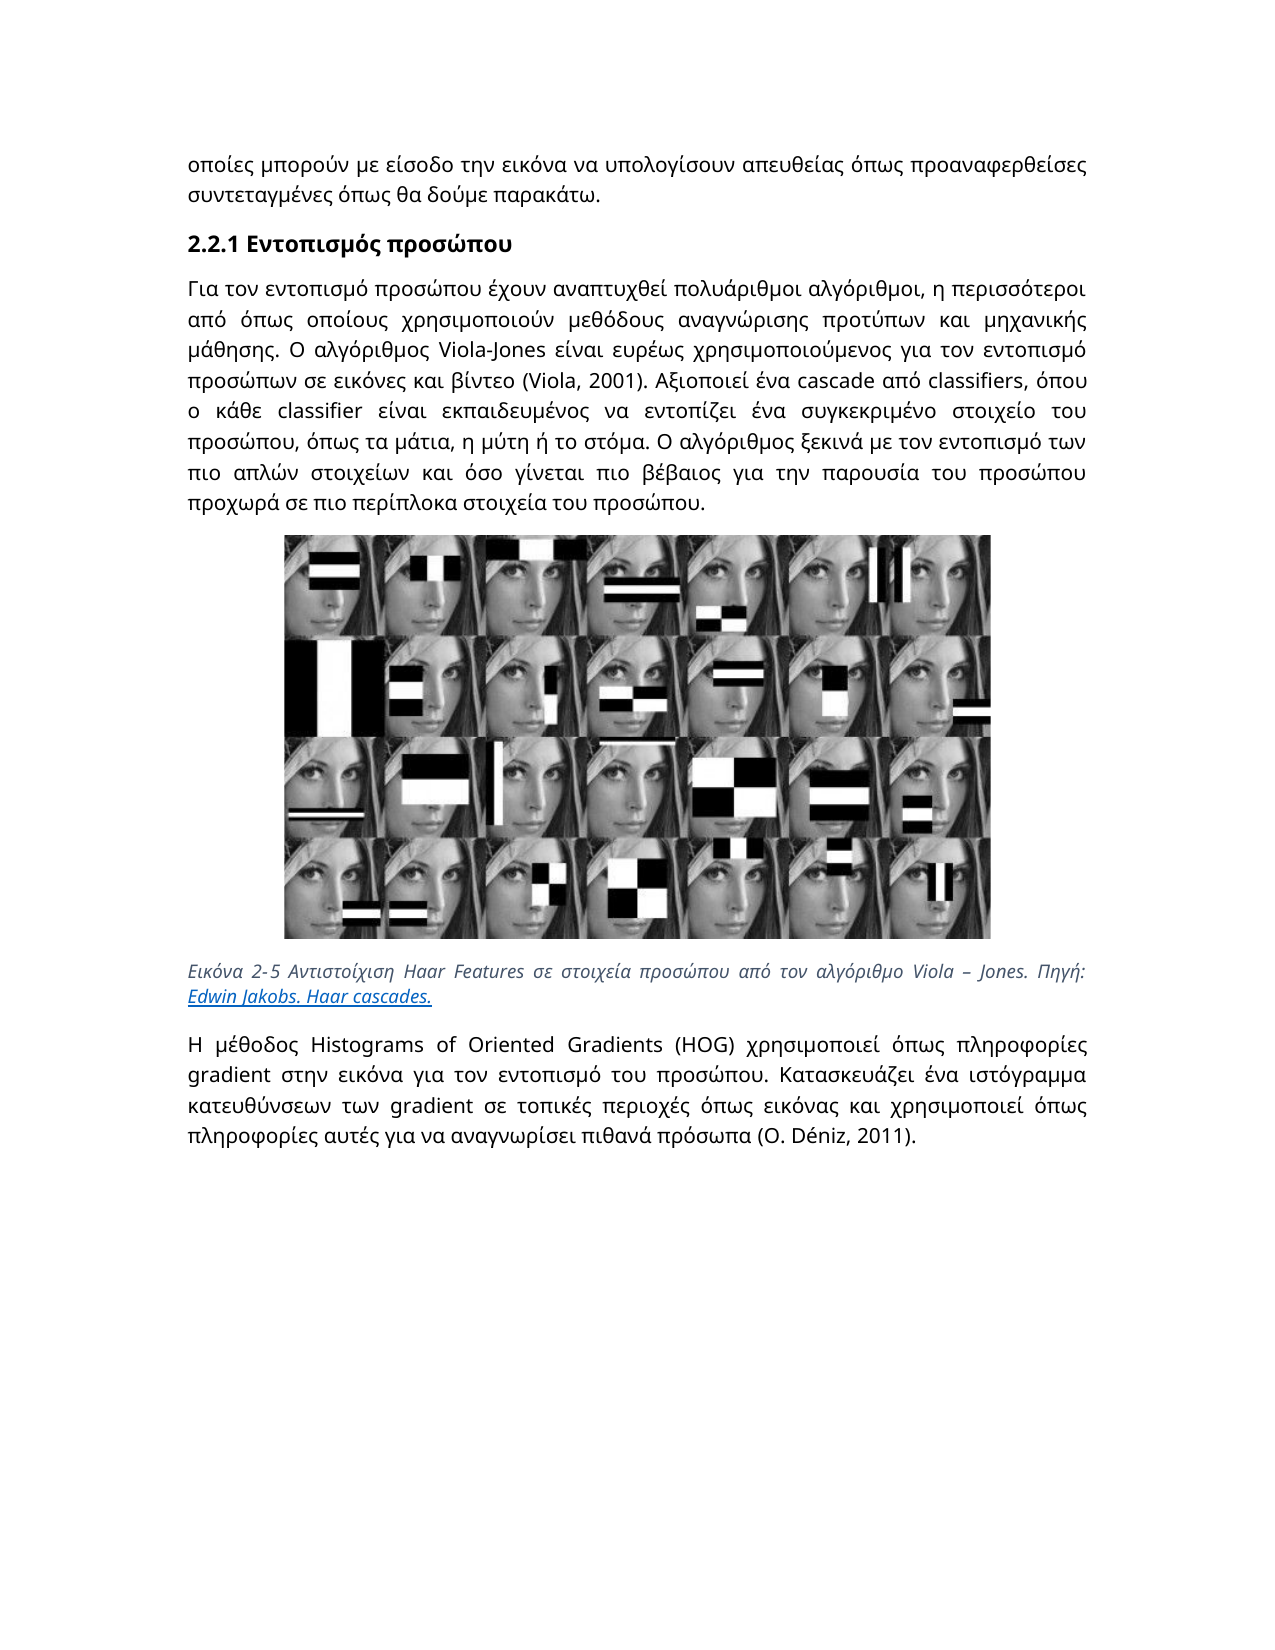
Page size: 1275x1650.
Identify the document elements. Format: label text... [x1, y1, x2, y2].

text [187, 150, 1087, 209]
list Εντοπισμός προσώπου [187, 228, 1087, 259]
text Για τον εντοπισμό προσώπου έχουν αναπτυχθεί πολυάριθμοι αλγόριθμοι, η περισσότεροι από όπως οποίους χρησιμοποιούν μεθόδους αναγνώρισης προτύπων και μηχανικής μάθησης. Ο αλγόριθμος Viola-Jones είναι ευρέως χρησιμοποιούμενος για τον εντοπισμό προσώπων σε εικόνες και βίντεο . Αξιοποιεί ένα cascade από classifiers, όπου ο κάθε classifier είναι εκπαιδευμένος να εντοπίζει ένα συγκεκριμένο στοιχείο του προσώπου, όπως τα μάτια, η μύτη ή το στόμα. Ο αλγόριθμος ξεκινά με τον εντοπισμό των πιο απλών στοιχείων και όσο γίνεται πιο βέβαιος για την παρουσία του προσώπου προχωρά σε πιο περίπλοκα στοιχεία του προσώπου. [187, 274, 1087, 517]
text Η μέθοδος Histograms of Oriented Gradients (HOG) χρησιμοποιεί όπως πληροφορίες gradient στην εικόνα για τον εντοπισμό του προσώπου. Κατασκευάζει ένα ιστόγραμμα κατευθύνσεων των gradient σε τοπικές περιοχές όπως εικόνας και χρησιμοποιεί όπως πληροφορίες αυτές για να αναγνωρίσει πιθανά πρόσωπα. [187, 1030, 1087, 1150]
picture [284, 535, 991, 939]
text Εικόνα 2-5 Αντιστοίχιση Haar Features σε στοιχεία προσώπου από τον αλγόριθμο Viola – Jones. Πηγή: Edwin Jakobs. Haar cascades. [187, 958, 1087, 1009]
